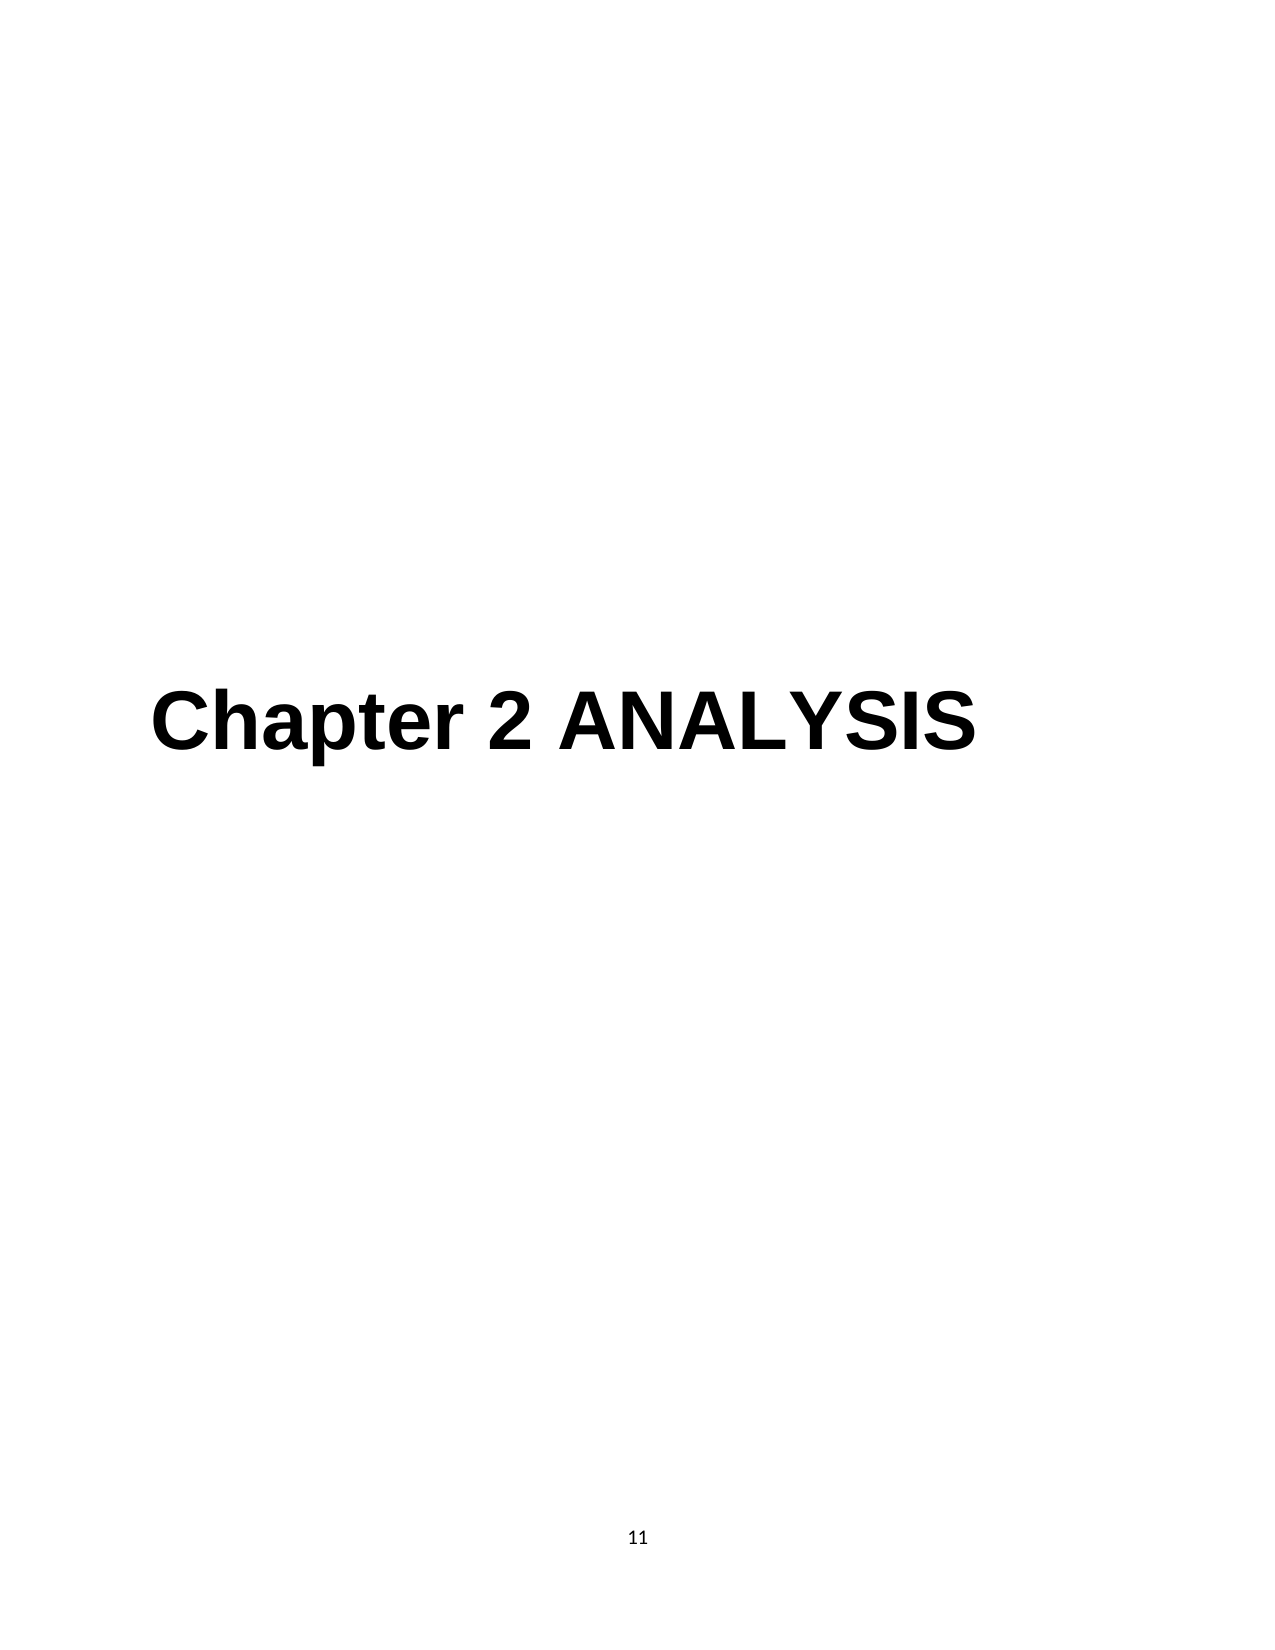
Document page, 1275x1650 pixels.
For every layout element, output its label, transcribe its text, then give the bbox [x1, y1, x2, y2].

subtitle Chapter 2 ANALYSIS [150, 671, 1125, 767]
